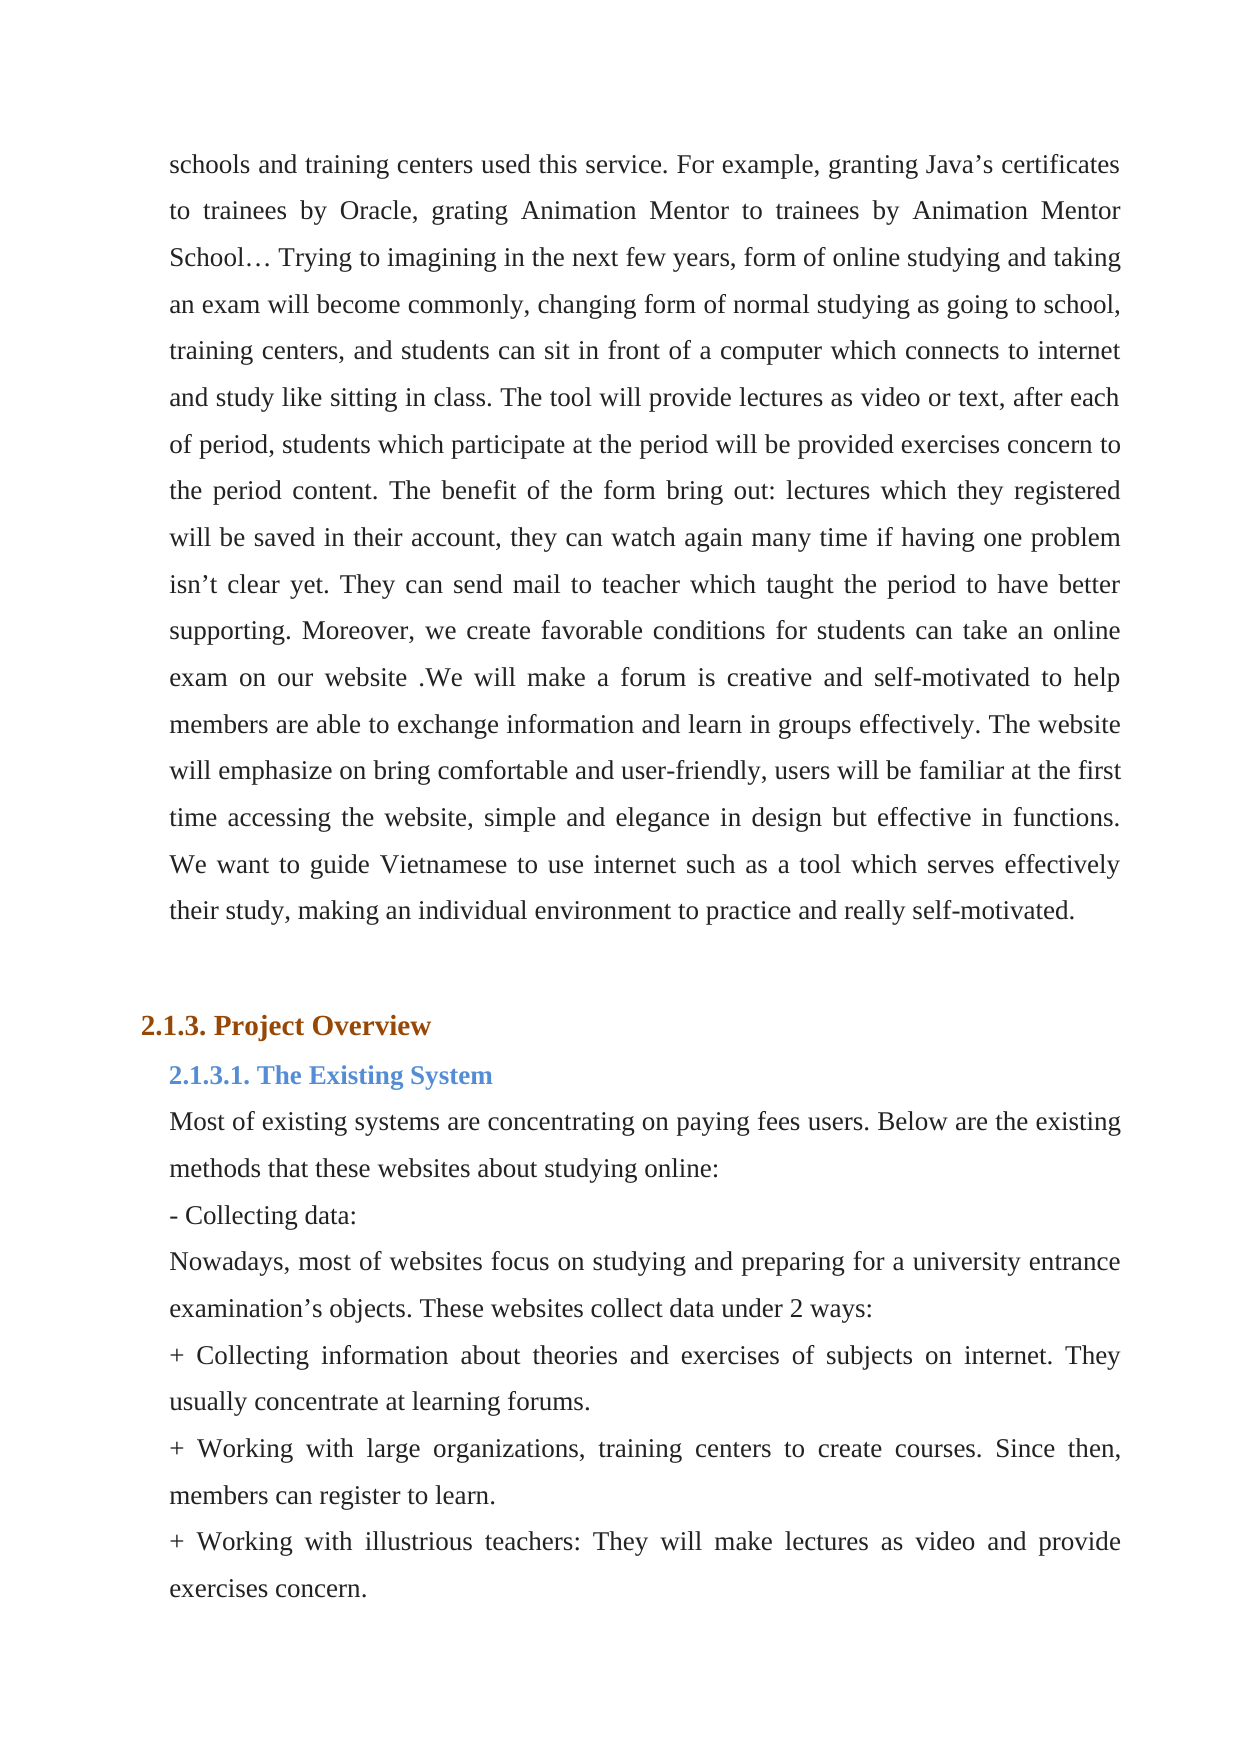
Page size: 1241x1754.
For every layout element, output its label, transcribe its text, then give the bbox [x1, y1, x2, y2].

text + Working with illustrious teachers: They will make lectures as video and provide exercises concern. [169, 1526, 1122, 1603]
text Nowadays, most of websites focus on studying and preparing for a university entrance examination’s objects. These websites collect data under 2 ways: [169, 1246, 1122, 1323]
subtitle 2.1.3. Project Overview [141, 1008, 1122, 1042]
text + Collecting information about theories and exercises of subjects on internet. They usually concentrate at learning forums. [169, 1339, 1122, 1417]
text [169, 148, 1122, 926]
text Most of existing systems are concentrating on paying fees users. Below are the existing methods that these websites about studying online: [169, 1106, 1122, 1183]
text - Collecting data: [169, 1199, 1122, 1230]
text + Working with large organizations, training centers to create courses. Since then, members can register to learn. [169, 1432, 1122, 1510]
text 2.1.3.1. The Existing System [169, 1059, 1122, 1090]
